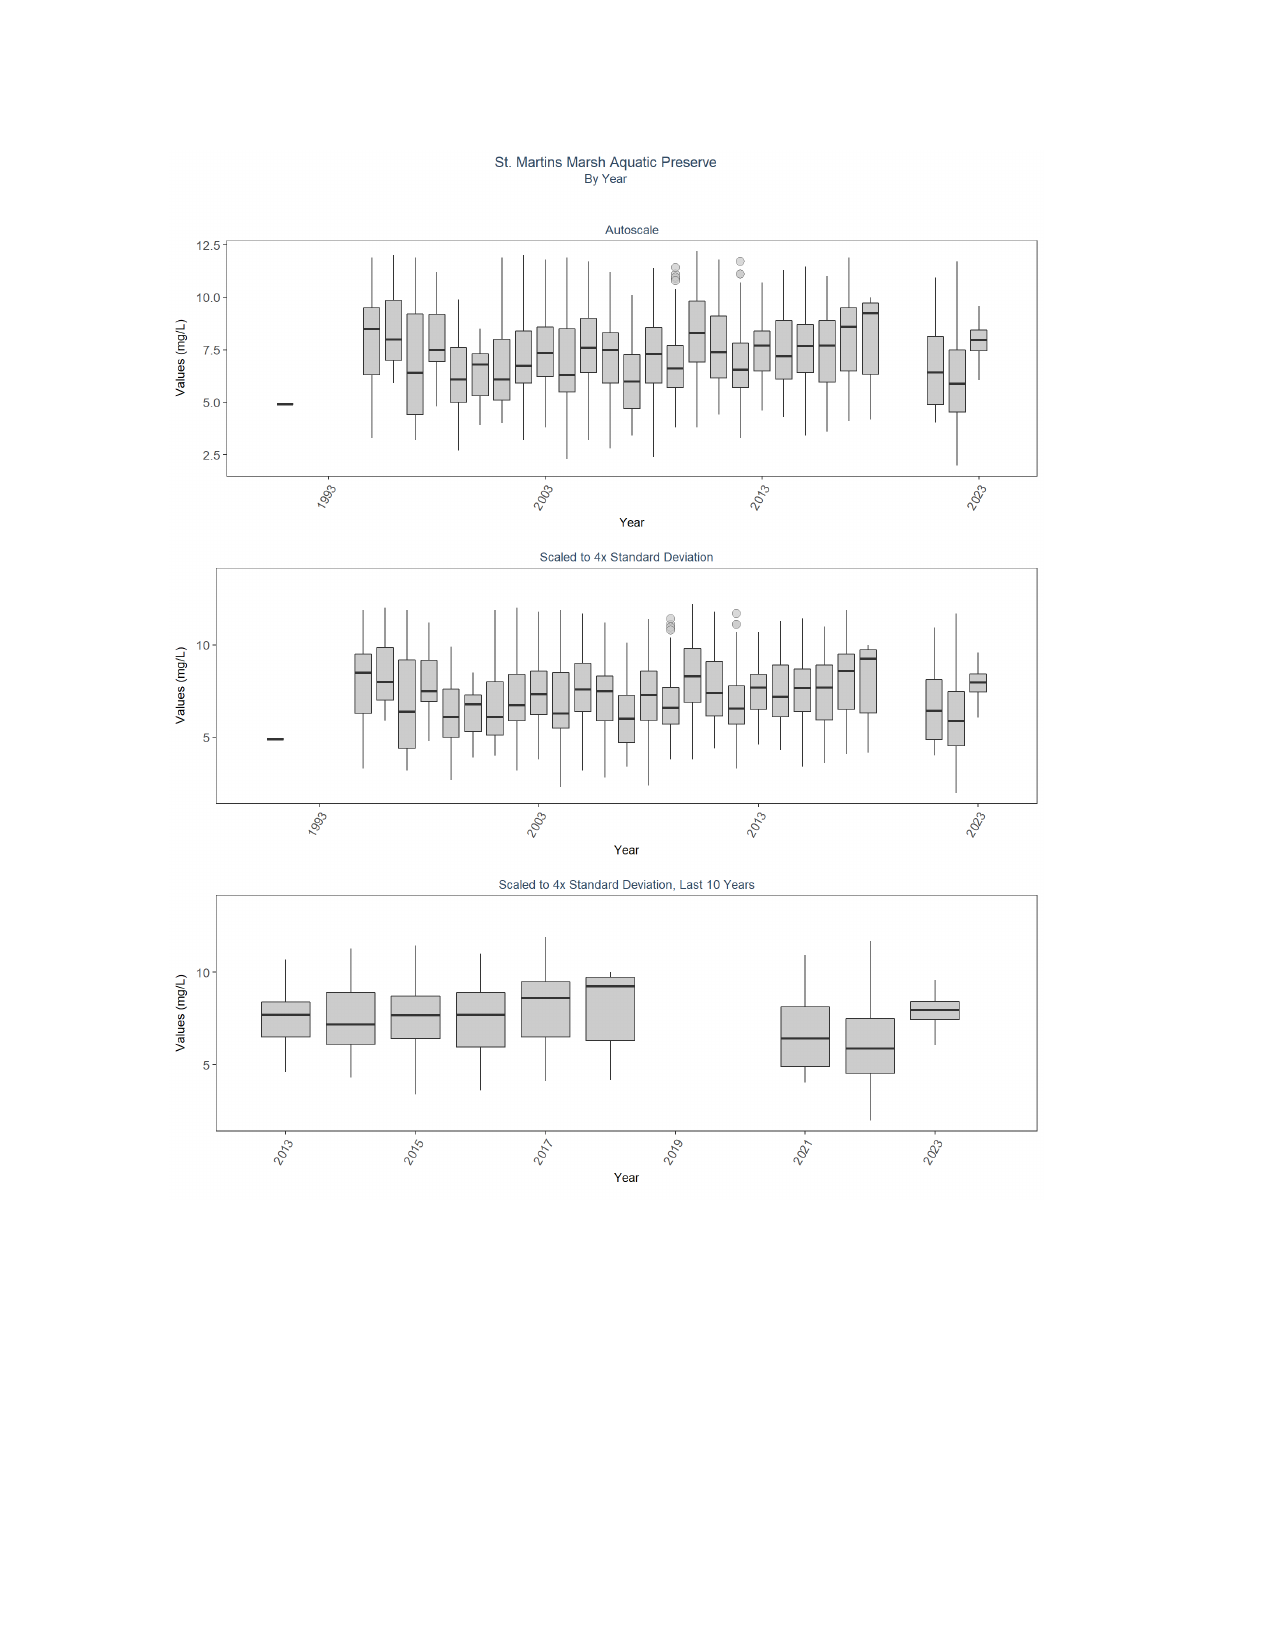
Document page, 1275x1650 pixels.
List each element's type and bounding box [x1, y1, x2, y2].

picture [168, 150, 1044, 1200]
